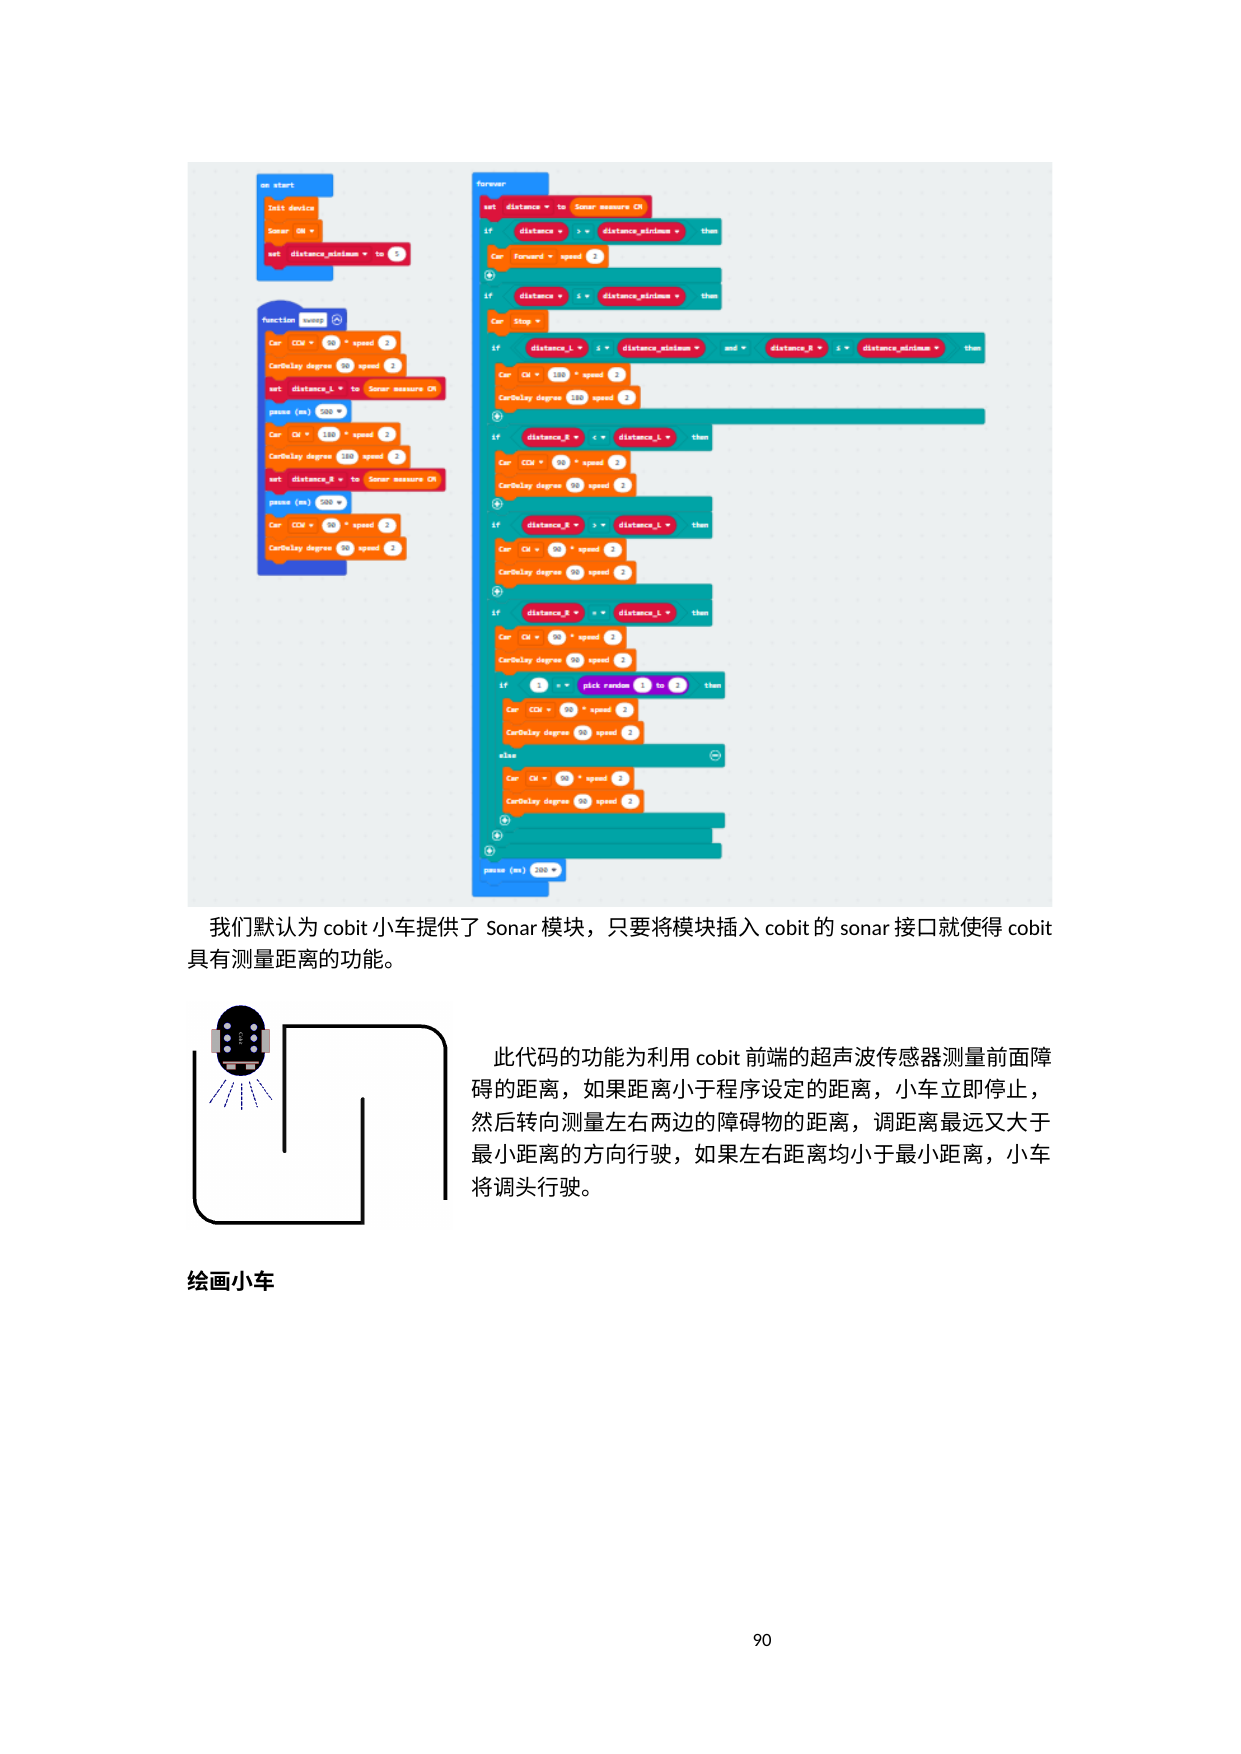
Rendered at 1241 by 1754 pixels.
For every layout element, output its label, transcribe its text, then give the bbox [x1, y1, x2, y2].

picture [187, 162, 1053, 907]
picture [185, 1001, 453, 1230]
subtitle 绘画小车 [187, 1264, 1053, 1296]
text 我们默认为cobit小车提供了Sonar模块，只要将模块插入cobit的sonar接口就使得cobit具有测量距离的功能。 [187, 909, 1053, 974]
text 此代码的功能为利用cobit前端的超声波传感器测量前面障碍的距离，如果距离小于程序设定的距离，小车立即停止，然后转向测量左右两边的障碍物的距离，调距离最远又大于最小距离的方向行驶，如果左右距离均小于最小距离，小车将调头行驶。 [453, 1039, 1053, 1202]
